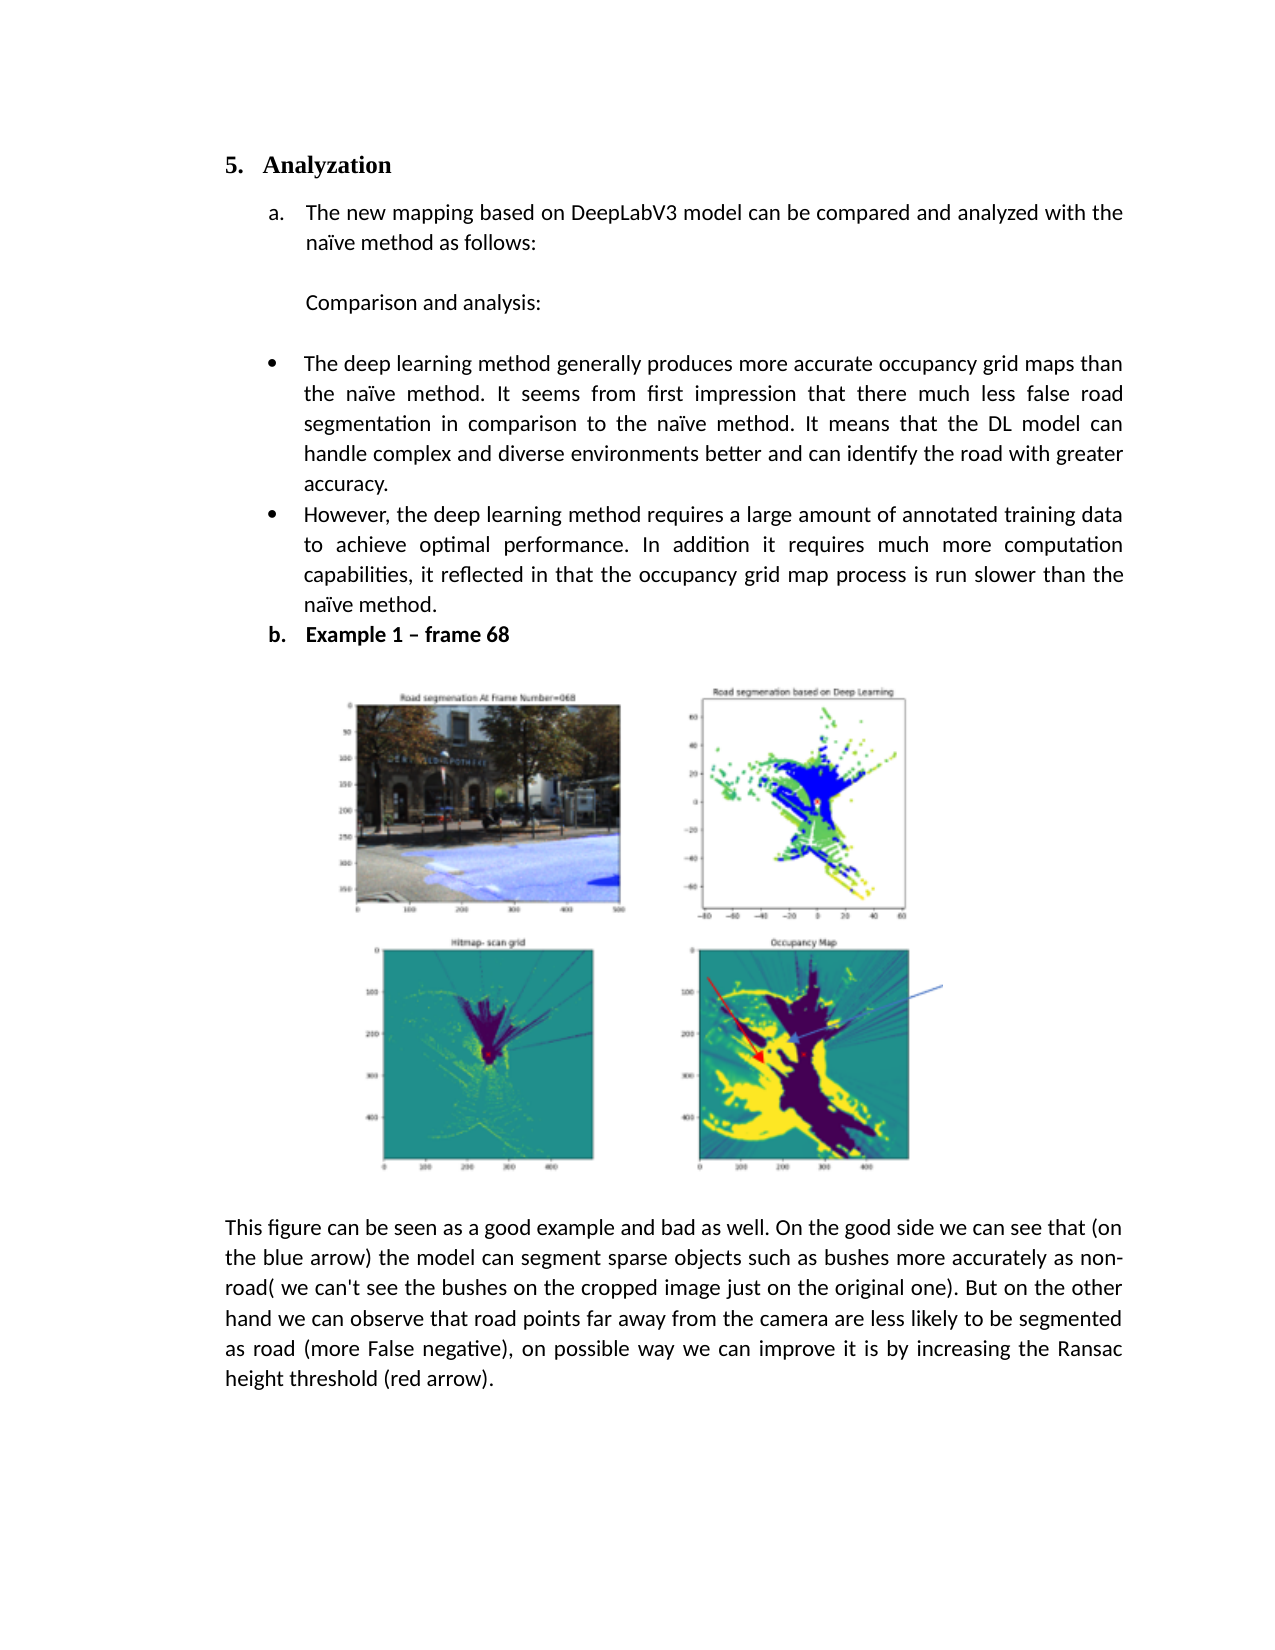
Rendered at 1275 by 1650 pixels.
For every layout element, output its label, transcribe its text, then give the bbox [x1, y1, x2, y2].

text This figure can be seen as a good example and bad as well. On the good side we can see that (on the blue arrow) the model can segment sparse objects such as bushes more accurately as non-road( we can't see the bushes on the cropped image just on the original one). But on the other hand we can observe that road points far away from the camera are less likely to be segmented as road (more False negative), on possible way we can improve it is by increasing the Ransac height threshold (red arrow). [225, 1213, 1125, 1392]
list The deep learning method generally produces more accurate occupancy grid maps than the naïve method. It seems from first impression that there much less false road segmentation in comparison to the naïve method. It means that the DL model can handle complex and diverse environments better and can identify the road with greater accuracy. [268, 349, 1125, 498]
list The new mapping based on DeepLabV3 model can be compared and analyzed with the naïve method as follows: [268, 198, 1125, 256]
list Comparison and analysis: [306, 288, 1125, 316]
subtitle Analyzation [225, 150, 1125, 179]
picture [332, 667, 943, 1195]
list However, the deep learning method requires a large amount of annotated training data to achieve optimal performance. In addition it requires much more computation capabilities, it reflected in that the occupancy grid map process is run slower than the naïve method. [268, 500, 1125, 618]
list Example 1 – frame 68 [268, 621, 1125, 649]
